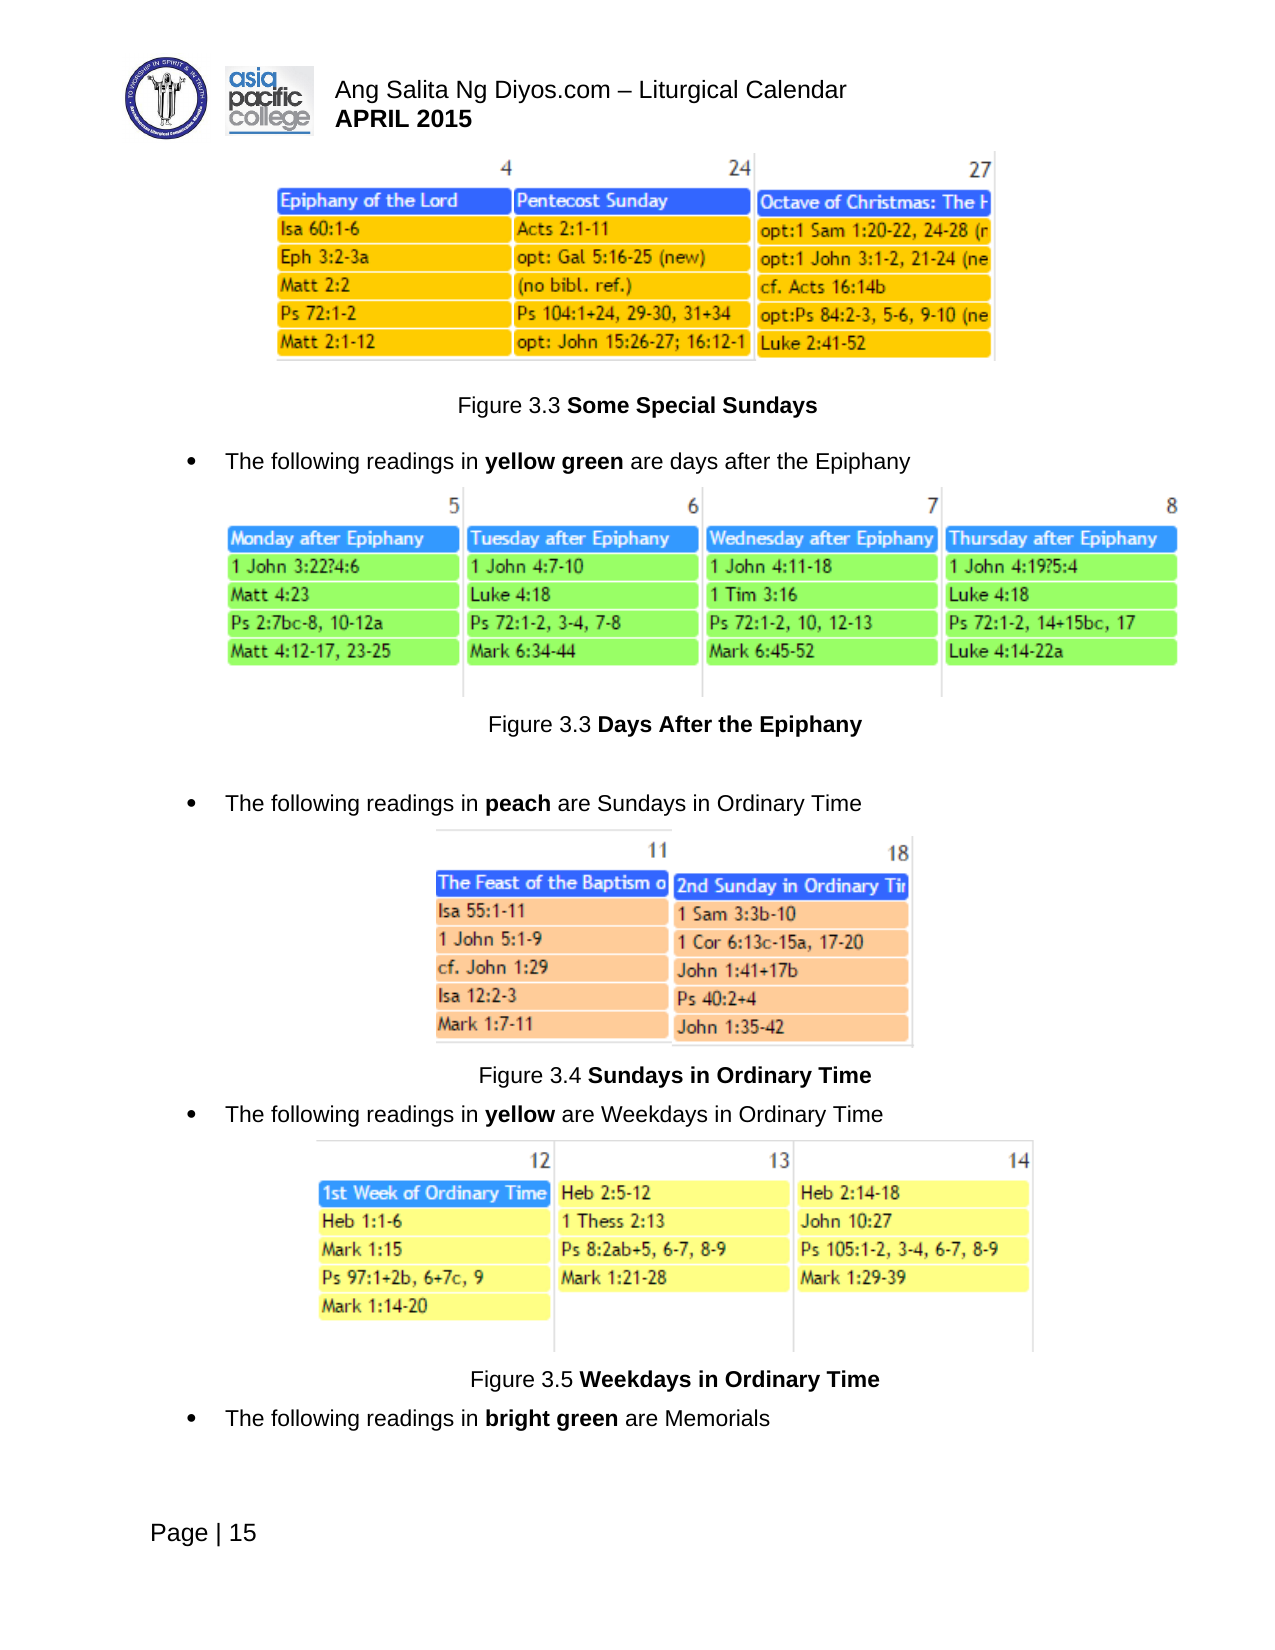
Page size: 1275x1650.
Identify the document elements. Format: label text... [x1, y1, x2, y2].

list The following readings in peach are Sundays in Ordinary Time [187, 789, 1125, 816]
text Figure 3.3 Some Special Sundays [150, 392, 1125, 418]
picture [225, 66, 314, 136]
list The following readings in yellow green are days after the Epiphany [187, 448, 1125, 474]
list Figure 3.3 Days After the Epiphany [225, 711, 1125, 737]
list The following readings in bright green are Memorials [187, 1405, 1125, 1431]
picture [121, 53, 211, 143]
list Figure 3.5 Weekdays in Ordinary Time [225, 1366, 1125, 1392]
list Figure 3.4 Sundays in Ordinary Time [225, 1062, 1125, 1088]
list The following readings in yellow are Weekdays in Ordinary Time [187, 1101, 1125, 1127]
